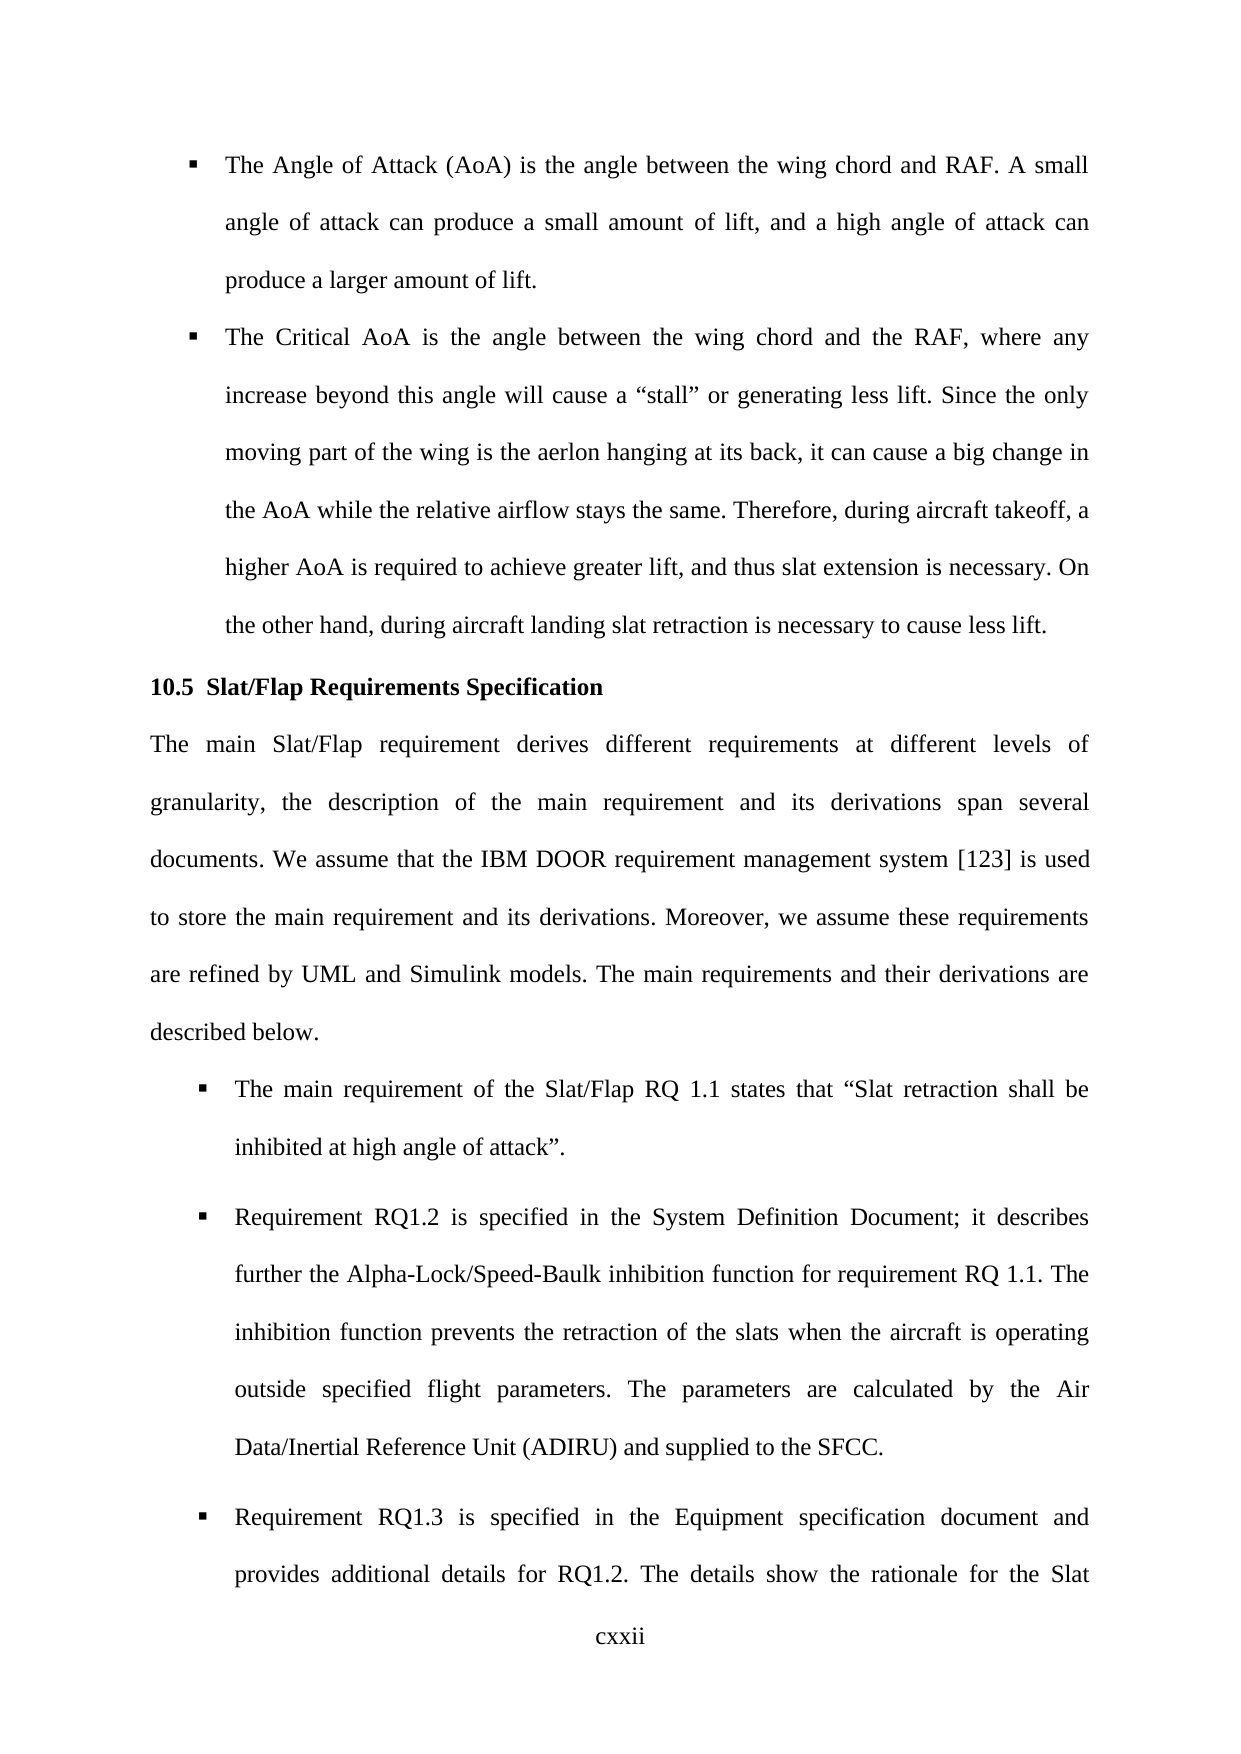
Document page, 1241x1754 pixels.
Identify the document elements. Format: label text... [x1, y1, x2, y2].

list The Angle of Attack (AoA) is the angle between the wing chord and RAF. A small angle of attack can produce a small amount of lift, and a high angle of attack can produce a larger amount of lift. [187, 150, 1090, 294]
list The Critical AoA is the angle between the wing chord and the RAF, where any increase beyond this angle will cause a “stall” or generating less lift. Since the only moving part of the wing is the aerlon hanging at its back, it can cause a big change in the AoA while the relative airflow stays the same. Therefore, during aircraft takeoff, a higher AoA is required to achieve greater lift, and thus slat extension is necessary. On the other hand, during aircraft landing slat retraction is necessary to cause less lift. [187, 322, 1090, 639]
list Requirement RQ1.2 is specified in the System Definition Document; it describes further the Alpha-Lock/Speed-Baulk inhibition function for requirement RQ 1.1. The inhibition function prevents the retraction of the slats when the aircraft is operating outside specified flight parameters. The parameters are calculated by the Air Data/Inertial Reference Unit (ADIRU) and supplied to the SFCC. [197, 1202, 1090, 1460]
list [197, 1502, 1090, 1588]
text The main Slat/Flap requirement derives different requirements at different levels of granularity, the description of the main requirement and its derivations span several documents. We assume that the IBM DOOR requirement management system [123] is used to store the main requirement and its derivations. Moreover, we assume these requirements are refined by UML and Simulink models. The main requirements and their derivations are described below. [150, 729, 1090, 1045]
list The main requirement of the Slat/Flap RQ 1.1 states that “Slat retraction shall be inhibited at high angle of attack”. [197, 1074, 1090, 1160]
text Slat/Flap Requirements Specification [150, 672, 1090, 700]
